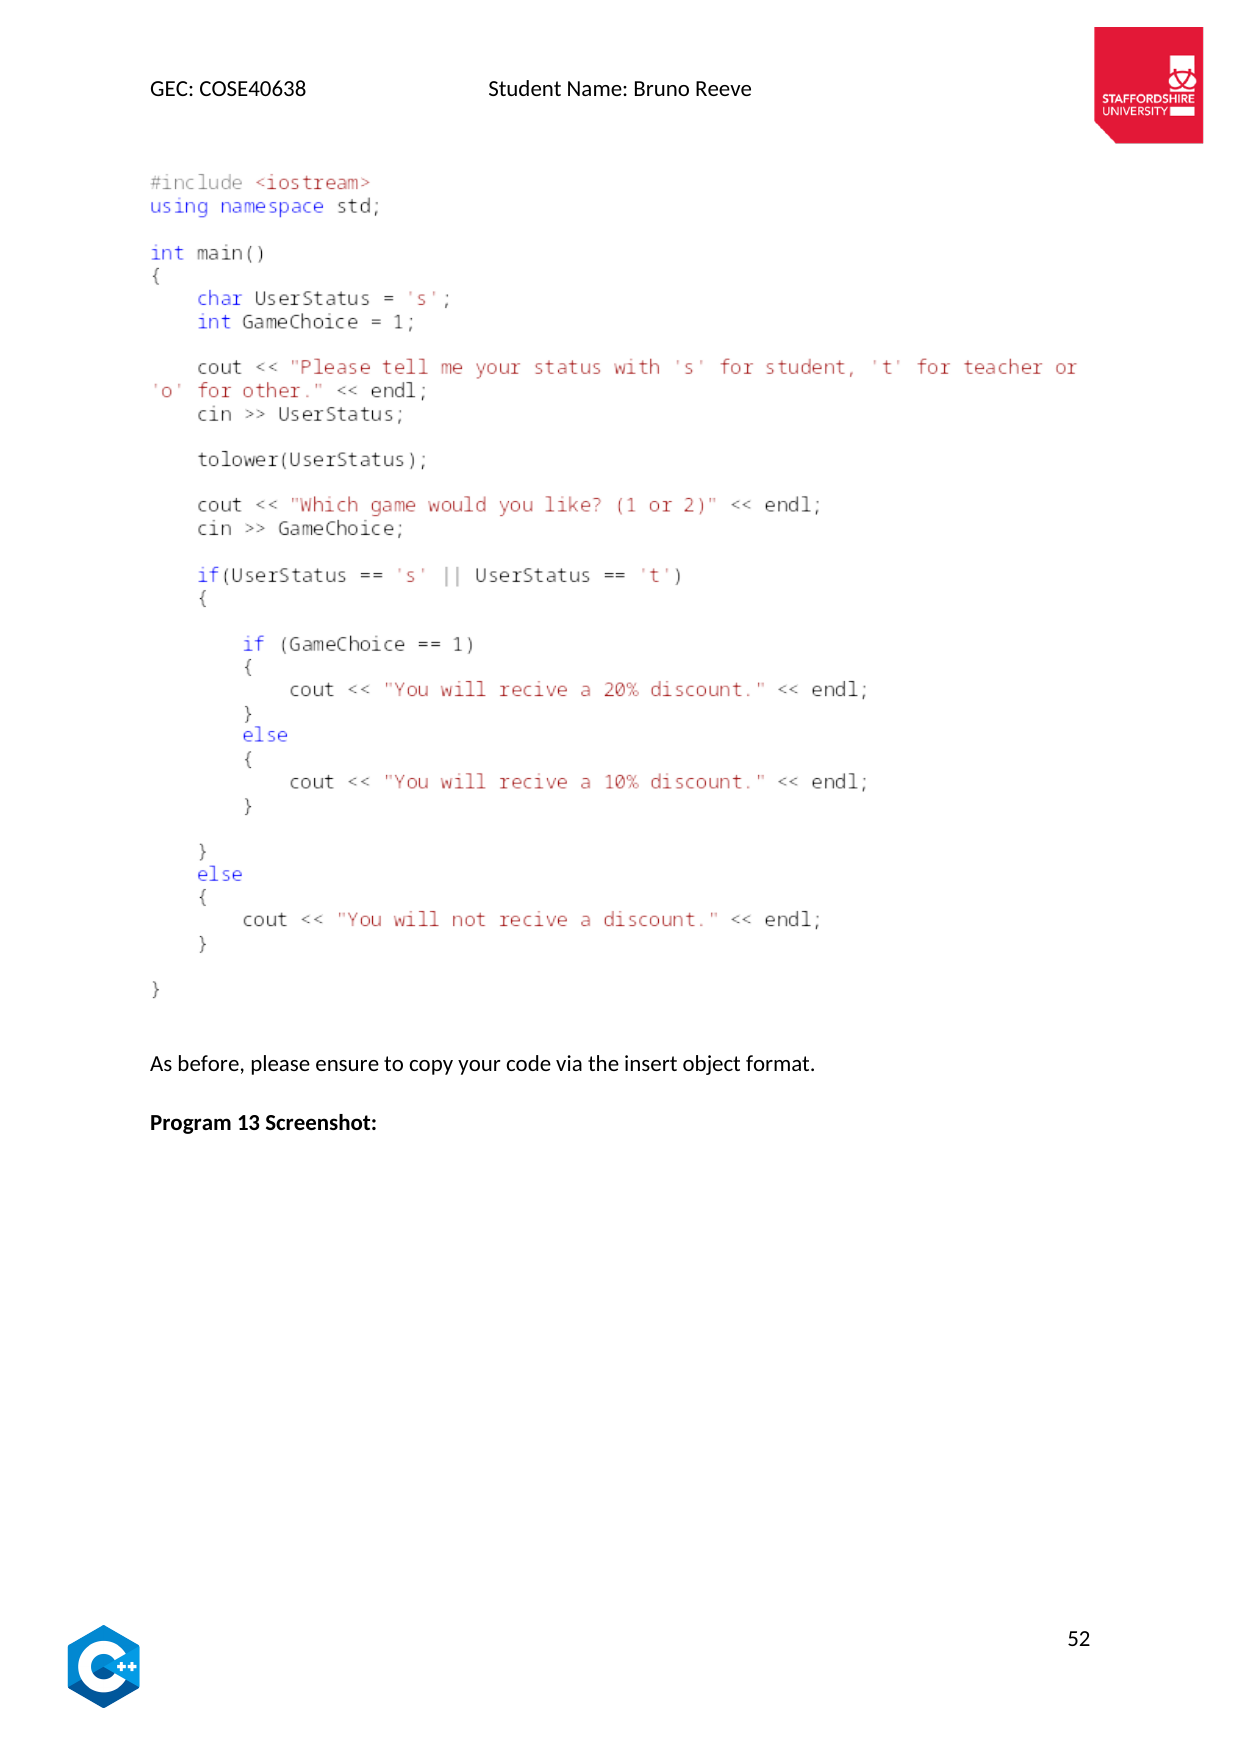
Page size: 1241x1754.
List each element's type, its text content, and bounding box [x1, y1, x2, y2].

text As before, please ensure to copy your code via the insert object format. [150, 1049, 1090, 1077]
text Program 13 Screenshot: [150, 1108, 1090, 1136]
picture [1088, 27, 1209, 148]
picture [53, 1625, 150, 1708]
